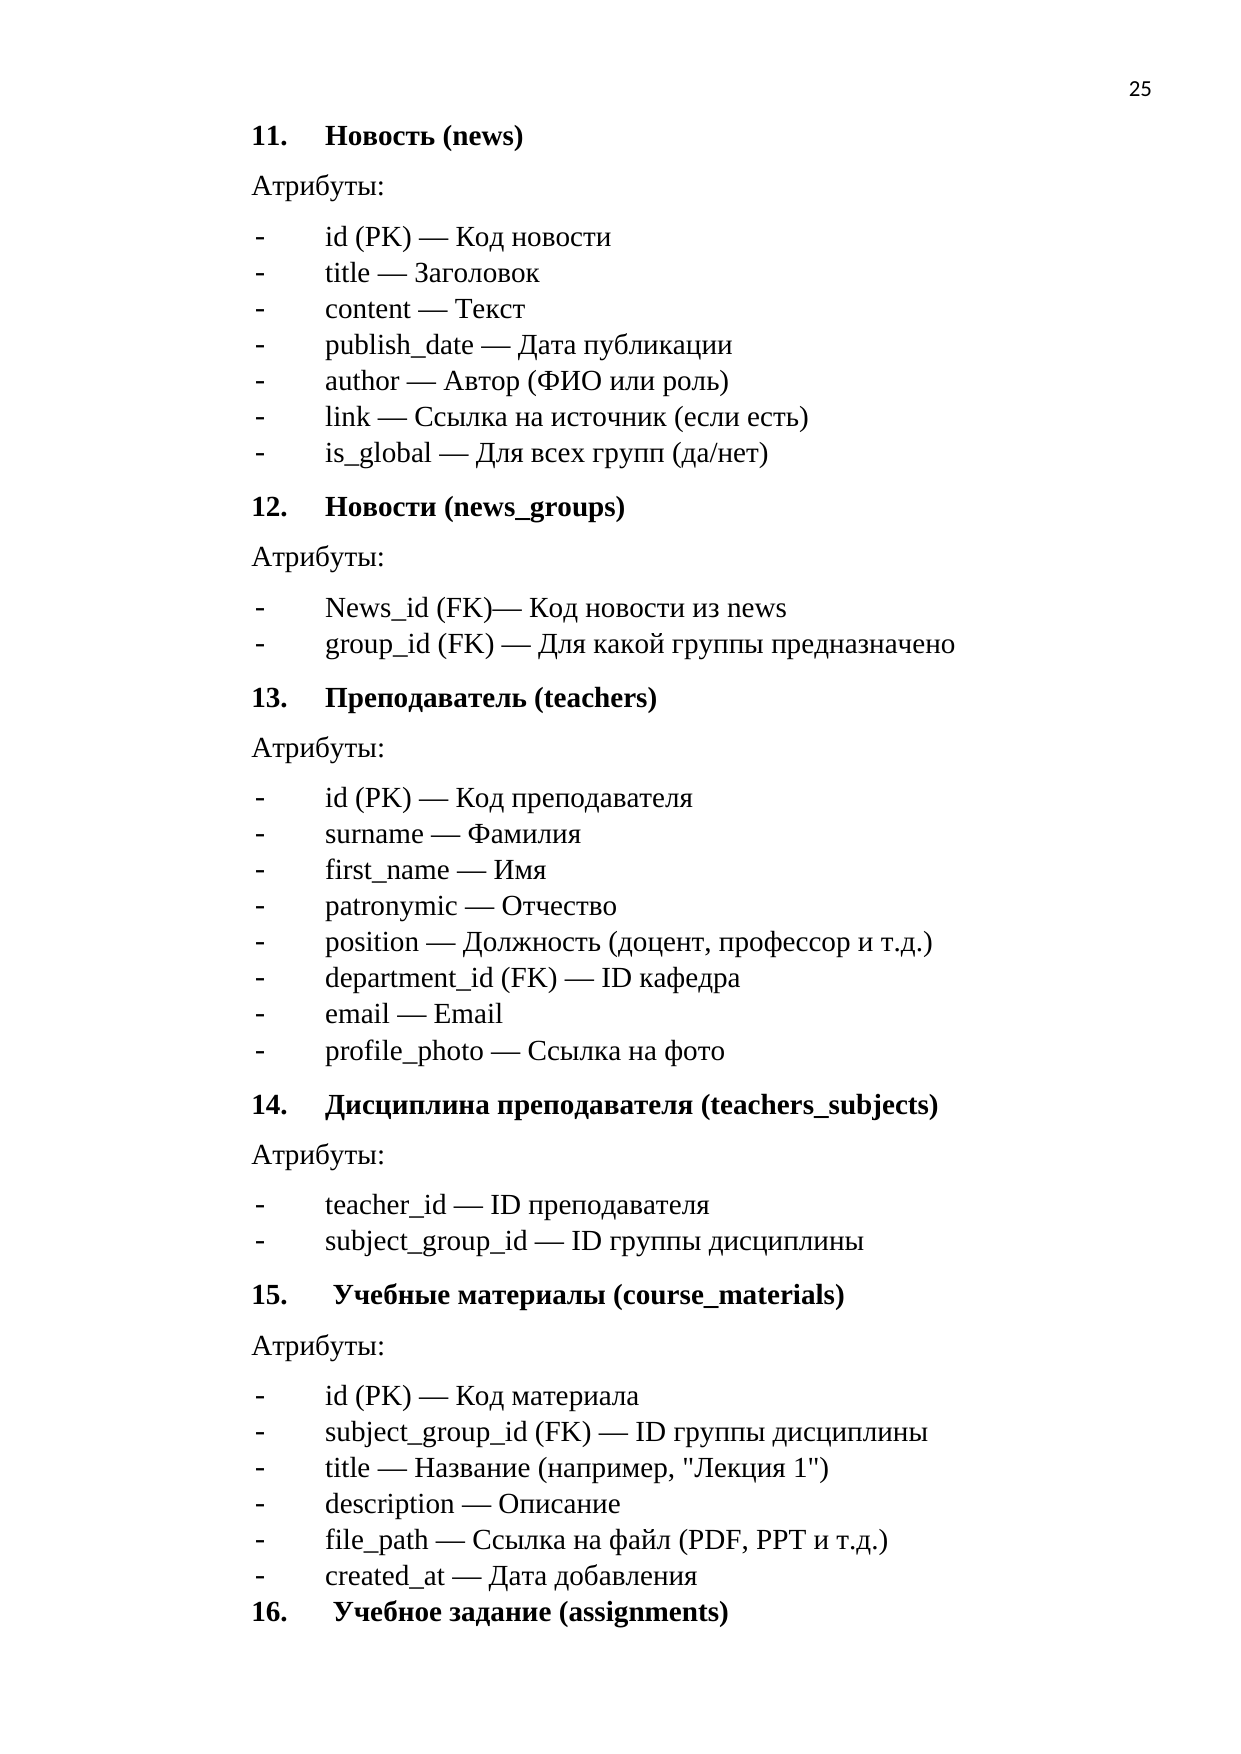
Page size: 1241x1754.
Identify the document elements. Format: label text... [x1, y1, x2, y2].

list first_name — Имя [177, 852, 1152, 888]
list Учебное задание (assignments) [177, 1594, 1152, 1628]
list subject_group_id (FK) — ID группы дисциплины [177, 1414, 1152, 1450]
list id (PK) — Код преподавателя [177, 780, 1152, 816]
text Атрибуты: [251, 168, 1152, 202]
text Атрибуты: [251, 730, 1152, 764]
list Новости (news_groups) [177, 489, 1152, 523]
list profile_photo — Ссылка на фото [177, 1033, 1152, 1069]
list Учебные материалы (course_materials) [177, 1277, 1152, 1311]
list Дисциплина преподавателя (teachers_subjects) [177, 1087, 1152, 1120]
list patronymic — Отчество [177, 888, 1152, 924]
list title — Название (например, "Лекция 1") [177, 1450, 1152, 1486]
list author — Автор (ФИО или роль) [177, 363, 1152, 399]
text Атрибуты: [251, 1137, 1152, 1171]
list Новость (news) [177, 118, 1152, 152]
list description — Описание [177, 1486, 1152, 1522]
list publish_date — Дата публикации [177, 327, 1152, 363]
list Преподаватель (teachers) [177, 680, 1152, 713]
list subject_group_id — ID группы дисциплины [177, 1223, 1152, 1259]
list teacher_id — ID преподавателя [177, 1187, 1152, 1223]
list id (PK) — Код новости [177, 219, 1152, 255]
list News_id (FK)— Код новости из news [177, 590, 1152, 626]
text Атрибуты: [251, 1328, 1152, 1361]
list id (PK) — Код материала [177, 1378, 1152, 1414]
list file_path — Ссылка на файл (PDF, PPT и т.д.) [177, 1522, 1152, 1558]
list created_at — Дата добавления [177, 1558, 1152, 1594]
list group_id (FK) — Для какой группы предназначено [177, 626, 1152, 662]
list is_global — Для всех групп (да/нет) [177, 435, 1152, 471]
list position — Должность (доцент, профессор и т.д.) [177, 924, 1152, 961]
list department_id (FK) — ID кафедра [177, 961, 1152, 997]
list link — Ссылка на источник (если есть) [177, 399, 1152, 435]
text Атрибуты: [251, 539, 1152, 573]
list content — Текст [177, 291, 1152, 327]
list title — Заголовок [177, 255, 1152, 291]
list surname — Фамилия [177, 816, 1152, 852]
list email — Email [177, 997, 1152, 1033]
